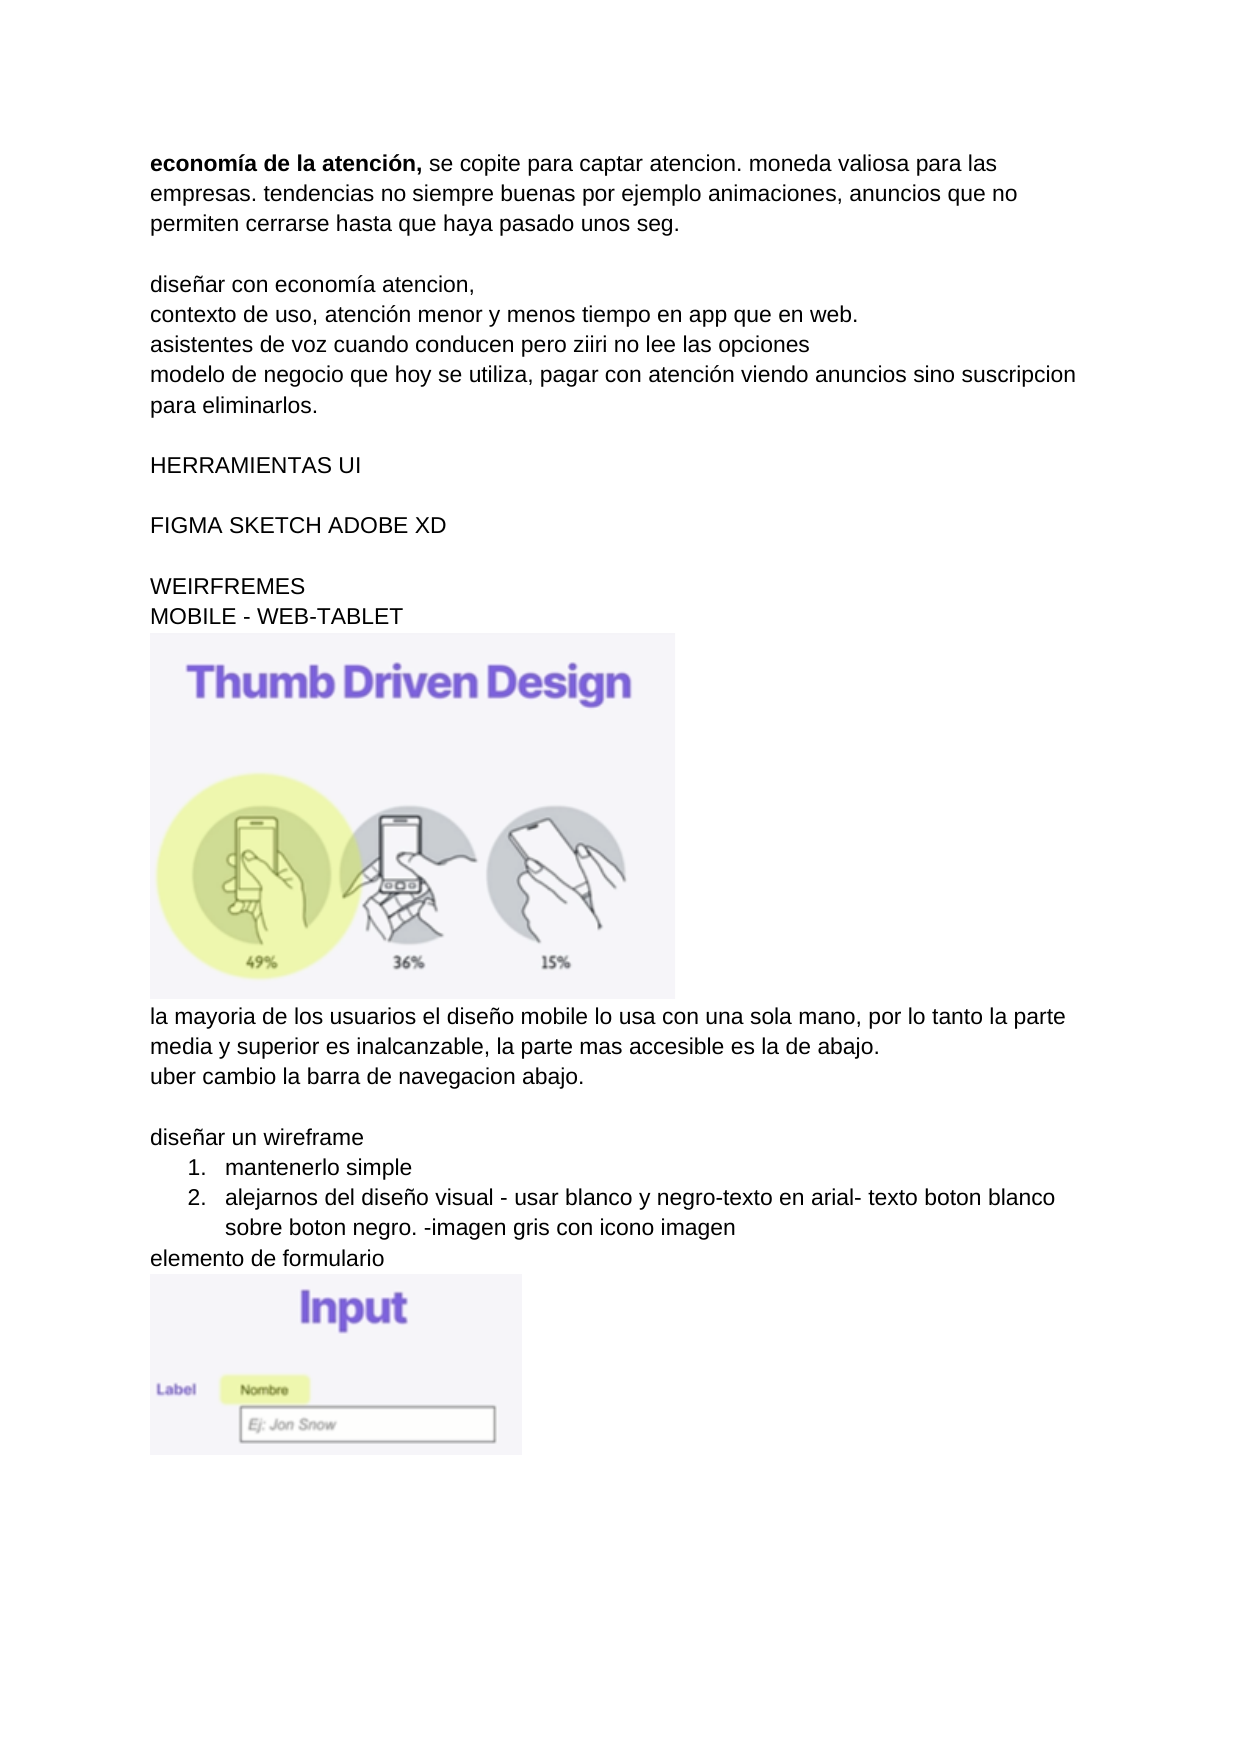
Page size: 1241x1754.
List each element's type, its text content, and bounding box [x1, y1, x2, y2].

list mantenerlo simple [187, 1154, 1090, 1180]
text diseñar un wireframe [150, 1124, 1090, 1150]
picture [150, 633, 675, 999]
text contexto de uso, atención menor y menos tiempo en app que en web. [150, 301, 1090, 327]
text diseñar con economía atencion, [150, 271, 1090, 297]
text asistentes de voz cuando conducen pero ziiri no lee las opciones [150, 331, 1090, 358]
text uber cambio la barra de navegacion abajo. [150, 1063, 1090, 1089]
text economía de la atención, se copite para captar atencion. moneda valiosa para las empresas. tendencias no siempre buenas por ejemplo animaciones, anuncios que no permiten cerrarse hasta que haya pasado unos seg. [150, 150, 1090, 237]
text WEIRFREMES [150, 573, 1090, 599]
text MOBILE - WEB-TABLET [150, 603, 1090, 629]
picture [150, 1274, 522, 1455]
text la mayoria de los usuarios el diseño mobile lo usa con una sola mano, por lo tanto la parte media y superior es inalcanzable, la parte mas accesible es la de abajo. [150, 1003, 1090, 1059]
text FIGMA SKETCH ADOBE XD [150, 512, 1090, 539]
text HERRAMIENTAS UI [150, 452, 1090, 478]
text elemento de formulario [150, 1244, 1090, 1271]
list alejarnos del diseño visual - usar blanco y negro-texto en arial- texto boton blanco sobre boton negro. -imagen gris con icono imagen [187, 1184, 1090, 1241]
text modelo de negocio que hoy se utiliza, pagar con atención viendo anuncios sino suscripcion para eliminarlos. [150, 361, 1090, 418]
